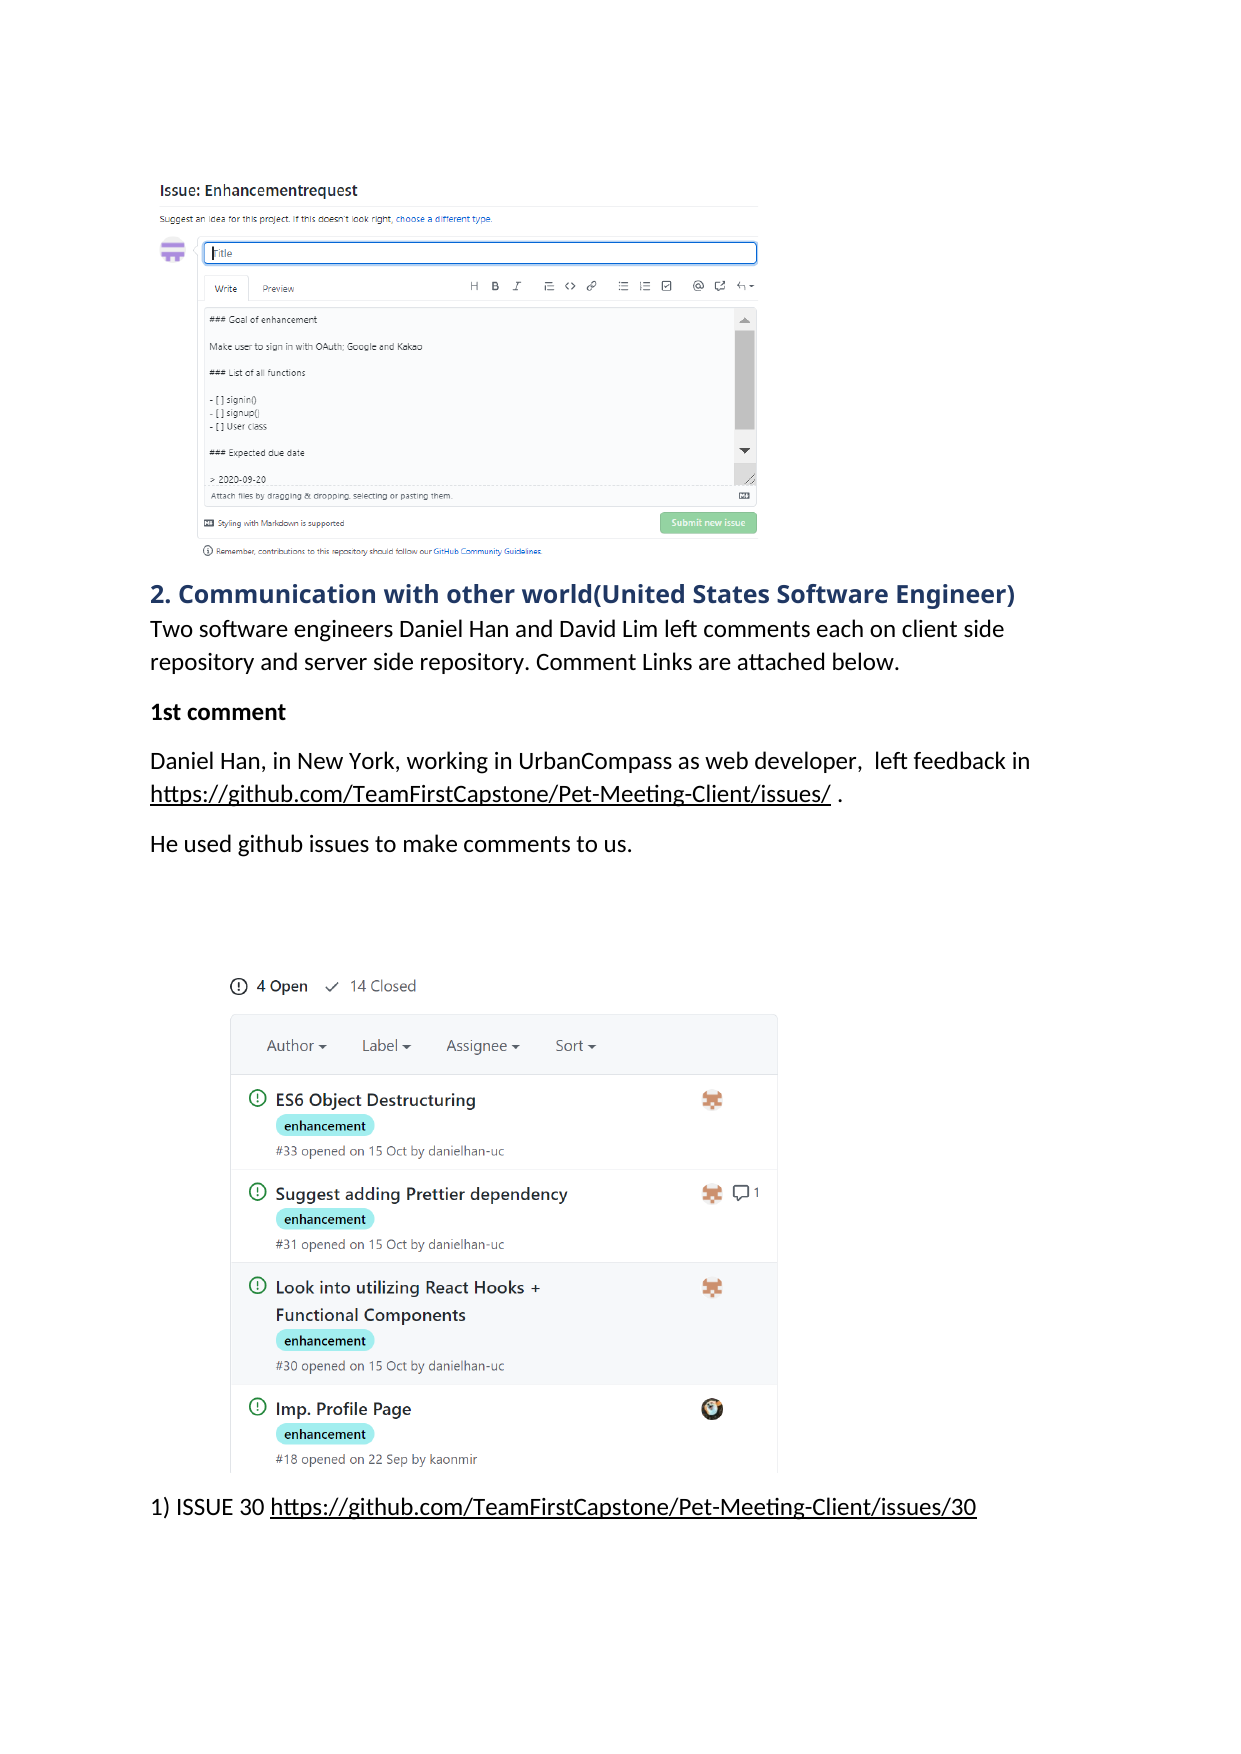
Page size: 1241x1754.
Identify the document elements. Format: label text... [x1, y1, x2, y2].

text Two software engineers Daniel Han and David Lim left comments each on client side repository and server side repository. Comment Links are attached below. [150, 613, 1090, 677]
text 1) ISSUE 30 https://github.com/TeamFirstCapstone/Pet-Meeting-Client/issues/30 [150, 1491, 1090, 1522]
picture [223, 973, 788, 1473]
text He used github issues to make comments to us. [150, 828, 1090, 858]
text Daniel Han, in New York, working in UrbanCompass as web developer, left feedback in https://github.com/TeamFirstCapstone/Pet-Meeting-Client/issues/ . [150, 745, 1090, 809]
picture [150, 177, 759, 558]
text 1st comment [150, 696, 1090, 726]
subtitle 2. Communication with other world(United States Software Engineer) [150, 577, 1090, 611]
